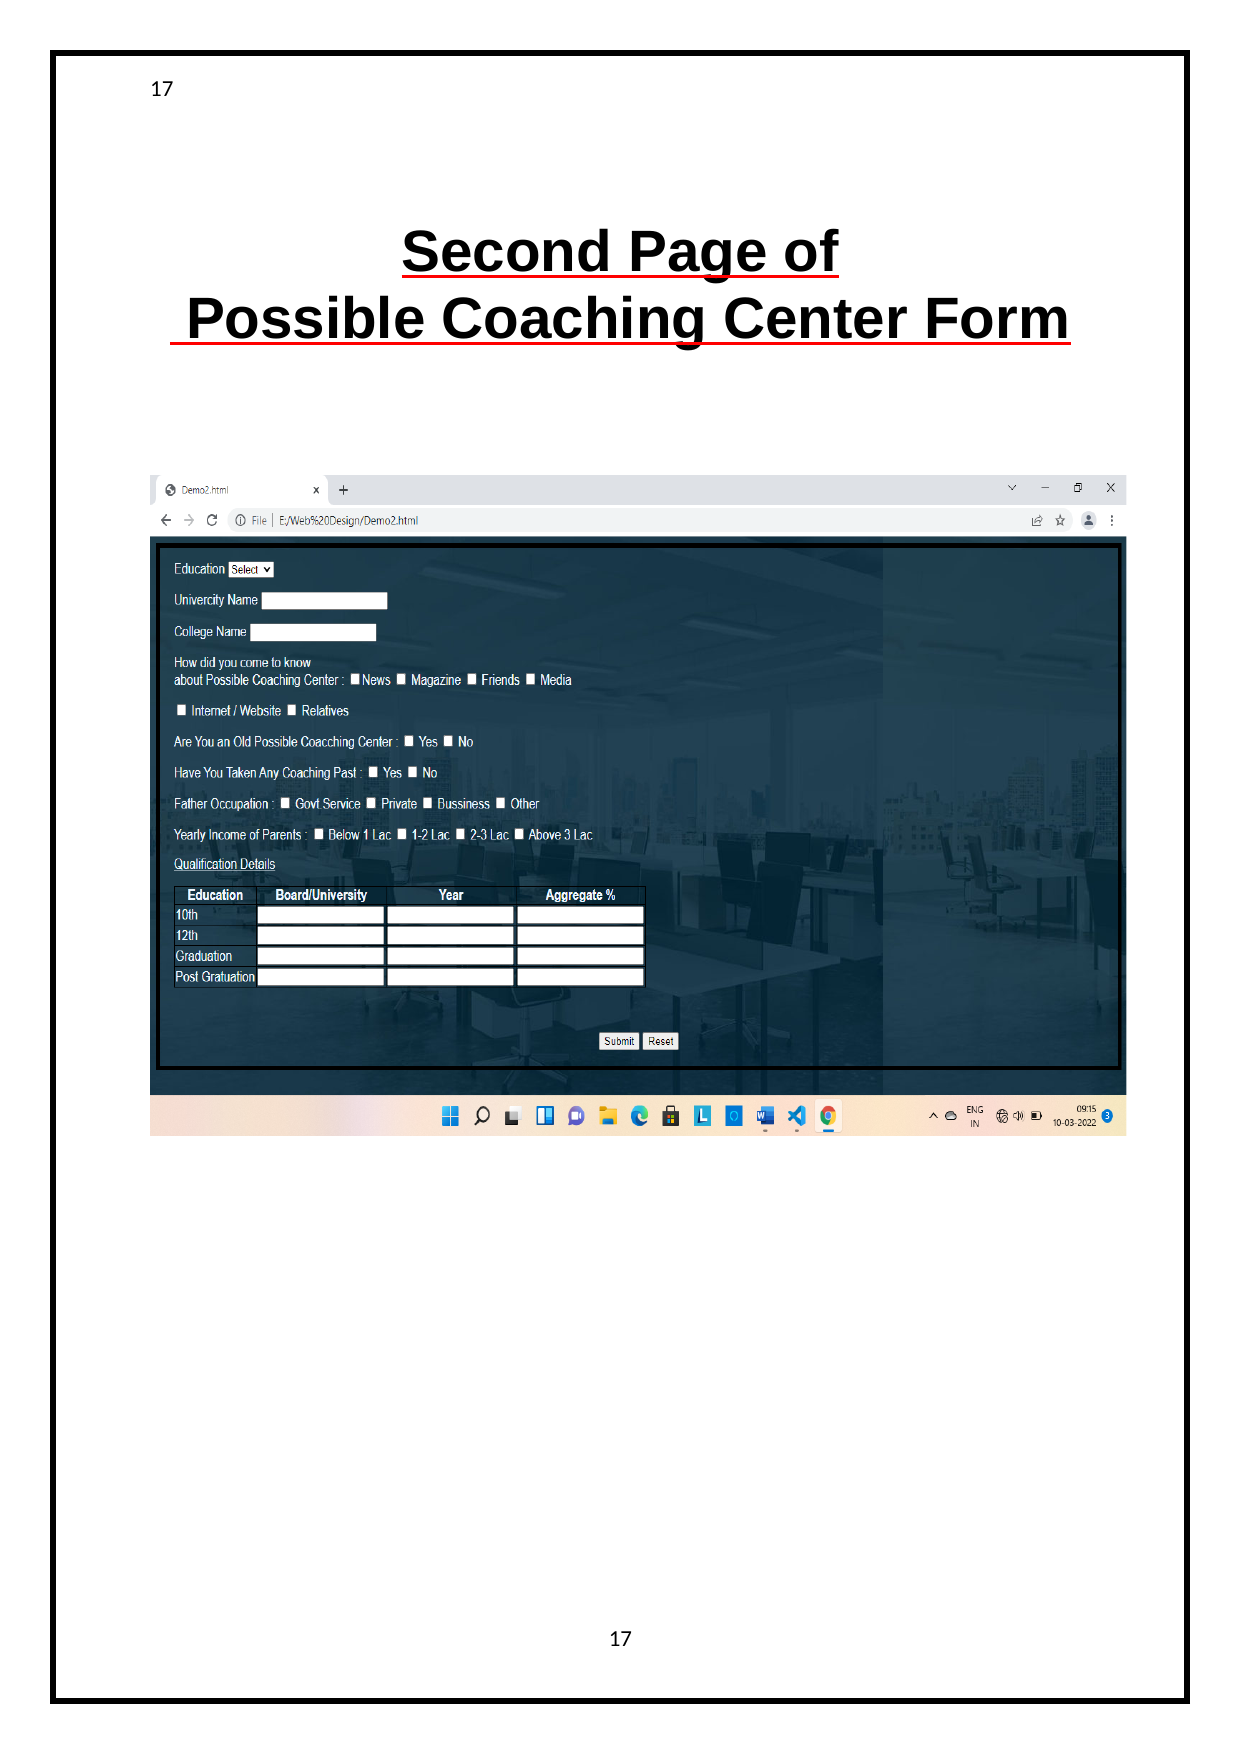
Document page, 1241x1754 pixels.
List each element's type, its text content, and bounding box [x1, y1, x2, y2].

text Second Page of [150, 217, 1090, 284]
picture [150, 475, 1127, 1136]
text Possible Coaching Center Form [150, 284, 1090, 351]
